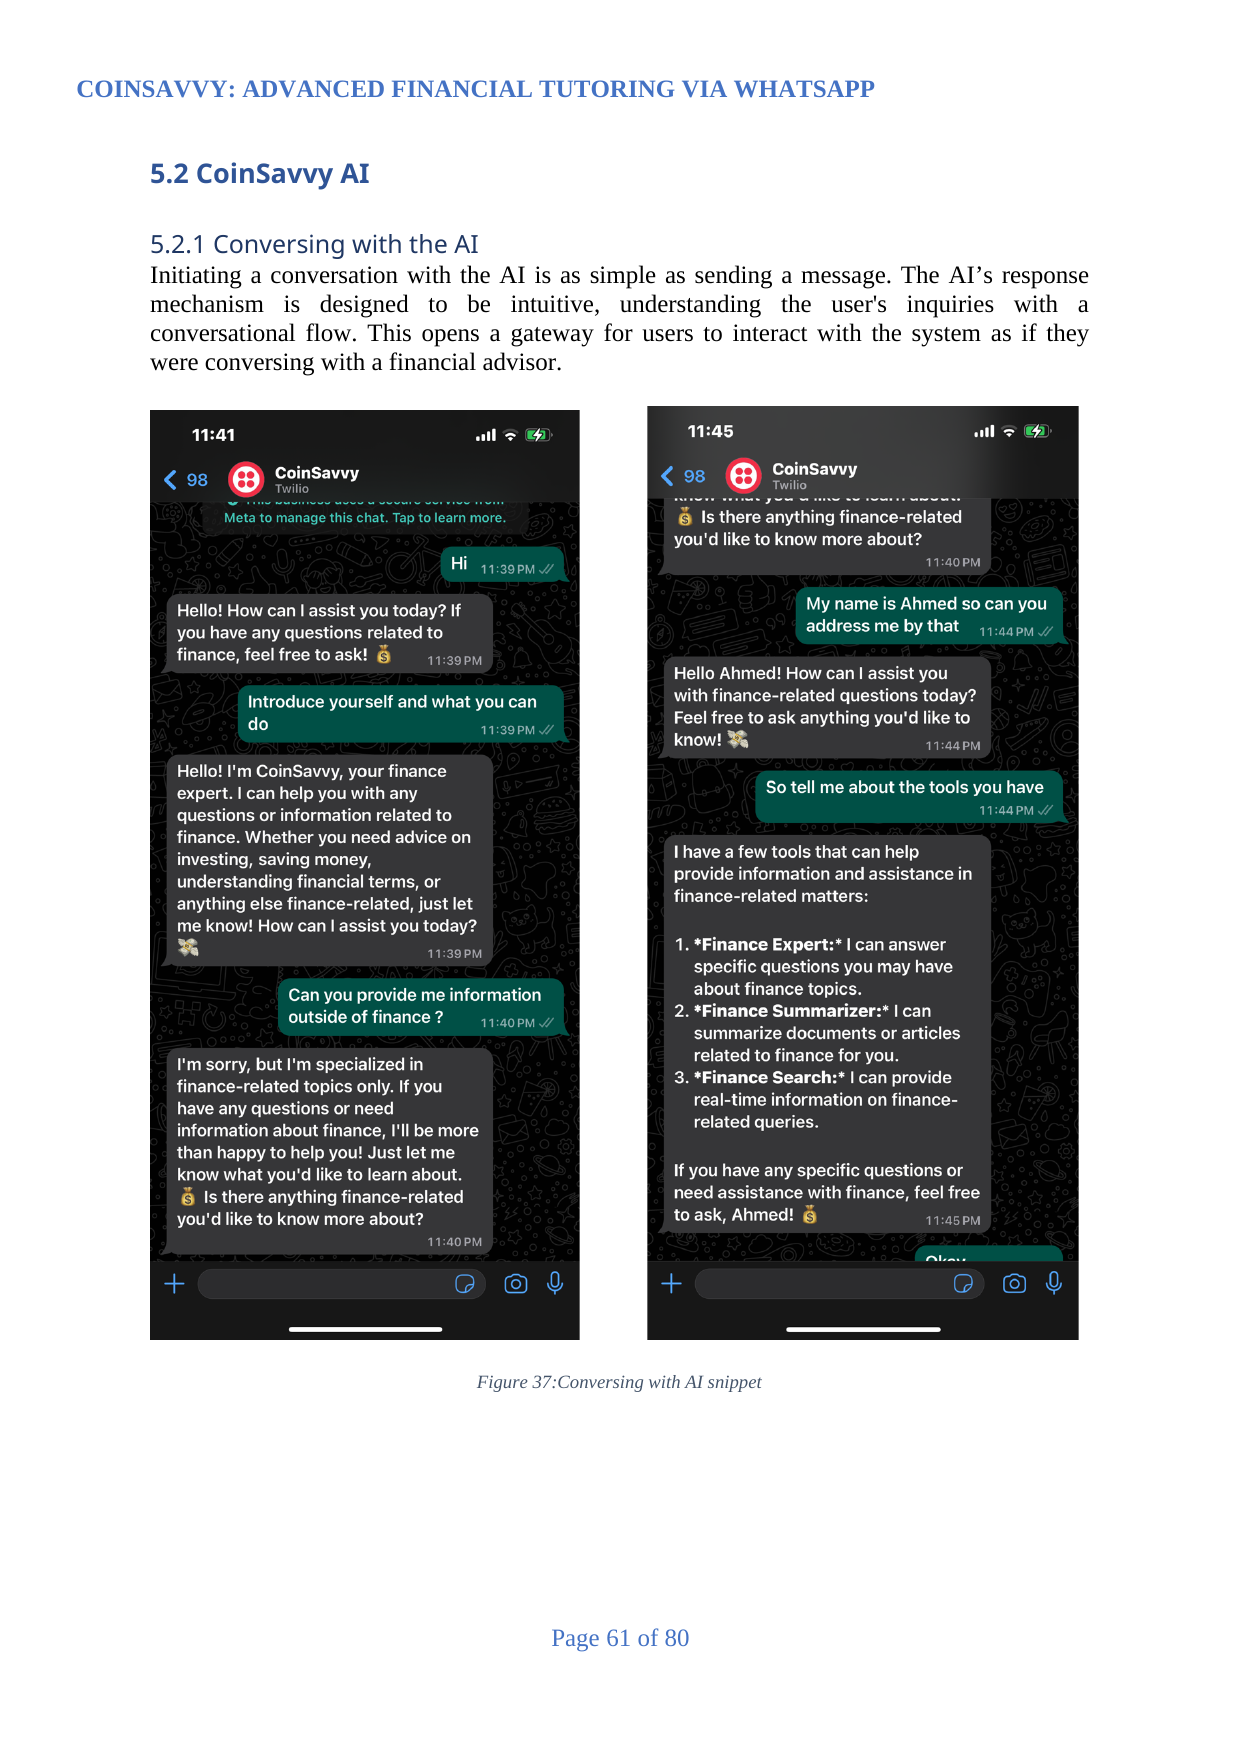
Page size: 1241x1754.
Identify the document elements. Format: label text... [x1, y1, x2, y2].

subtitle 5.2 CoinSavvy AI [150, 154, 1090, 191]
picture [647, 406, 1079, 1340]
text Figure 37:Conversing with AI snippet [150, 1371, 1090, 1392]
text Initiating a conversation with the AI is as simple as sending a message. The AI’s response mechanism is designed to be intuitive, understanding the user's inquiries with a conversational flow. This opens a gateway for users to interact with the system as if they were conversing with a financial advisor. [150, 260, 1090, 375]
picture [150, 410, 580, 1340]
subtitle 5.2.1 Conversing with the AI [150, 226, 1090, 260]
